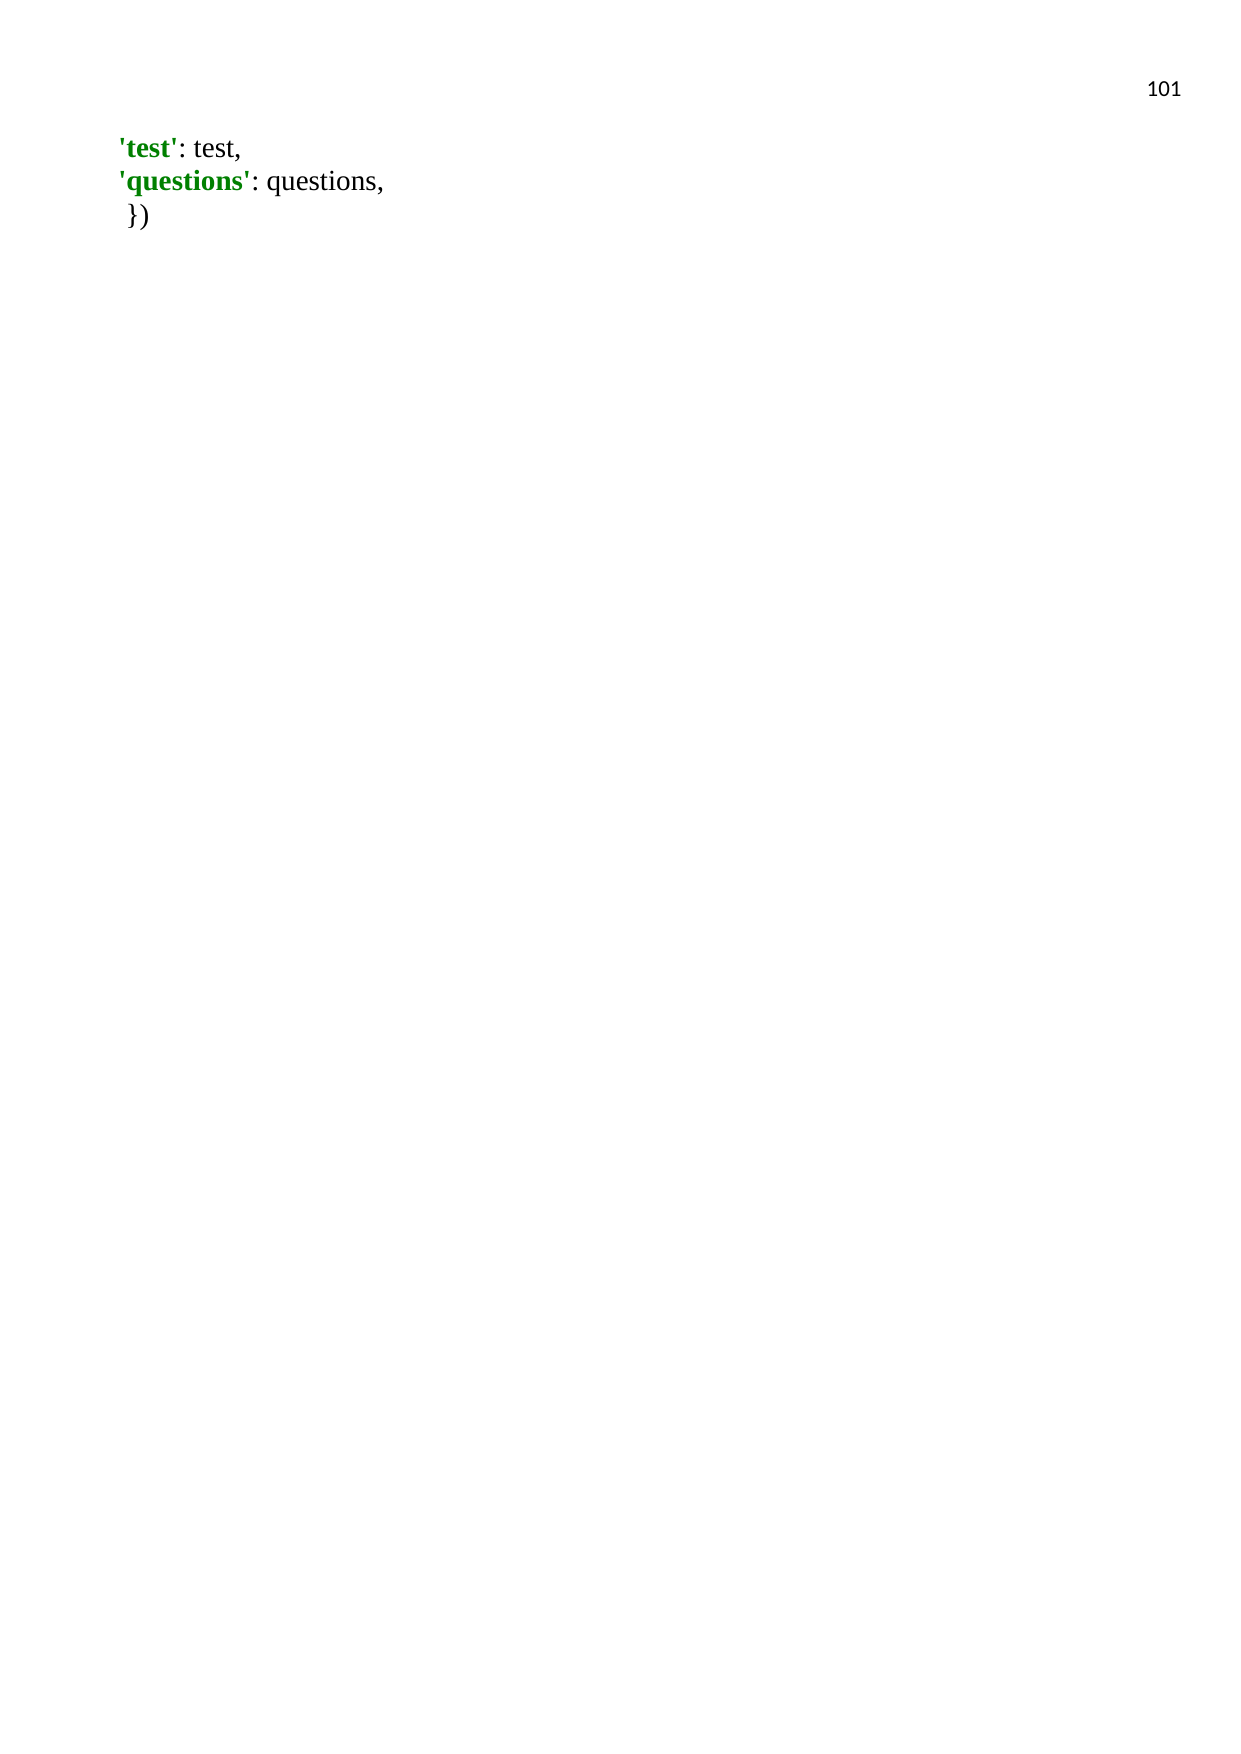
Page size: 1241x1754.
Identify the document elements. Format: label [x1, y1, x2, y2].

text [118, 130, 1181, 231]
